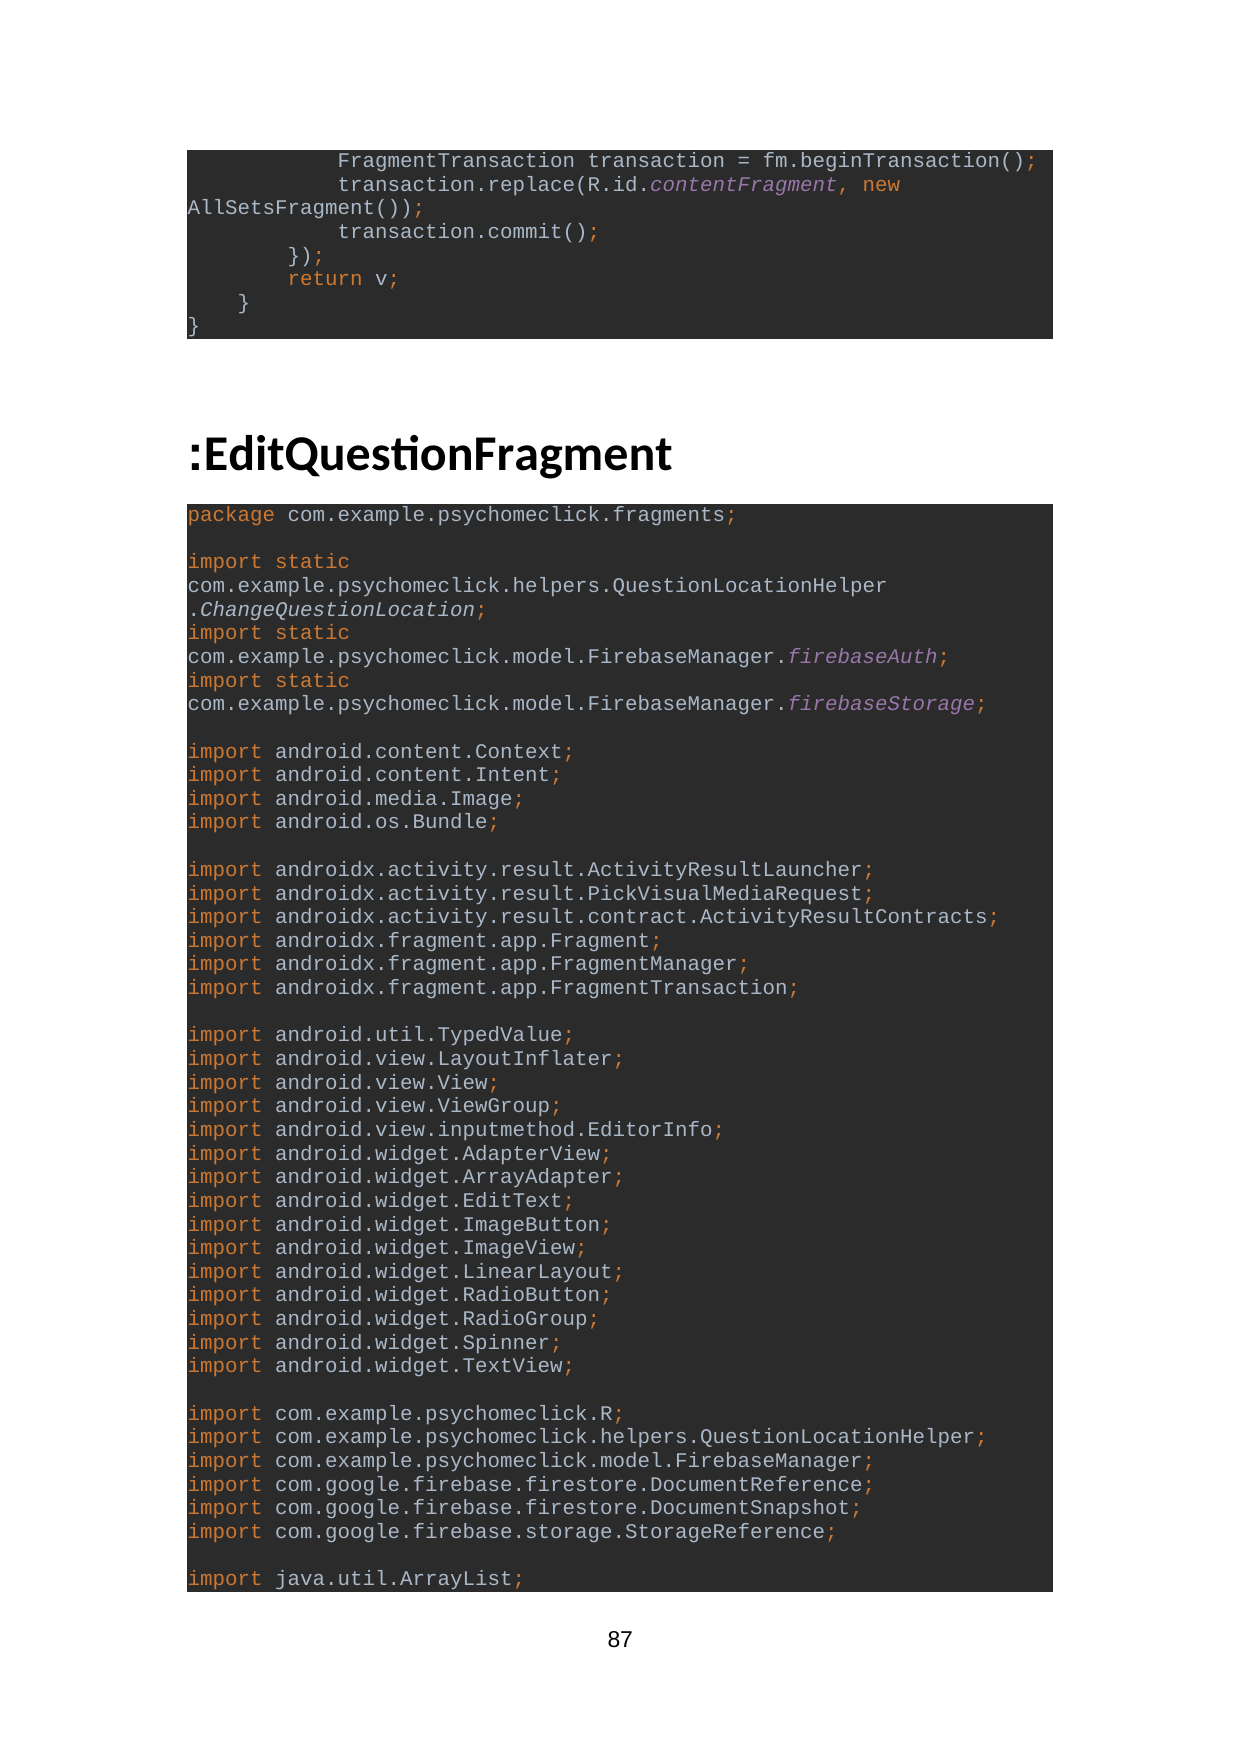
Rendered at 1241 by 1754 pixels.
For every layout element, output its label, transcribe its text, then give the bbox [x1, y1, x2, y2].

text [187, 150, 1053, 339]
text EditQuestionFragment: [187, 422, 1053, 483]
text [187, 504, 1053, 1592]
